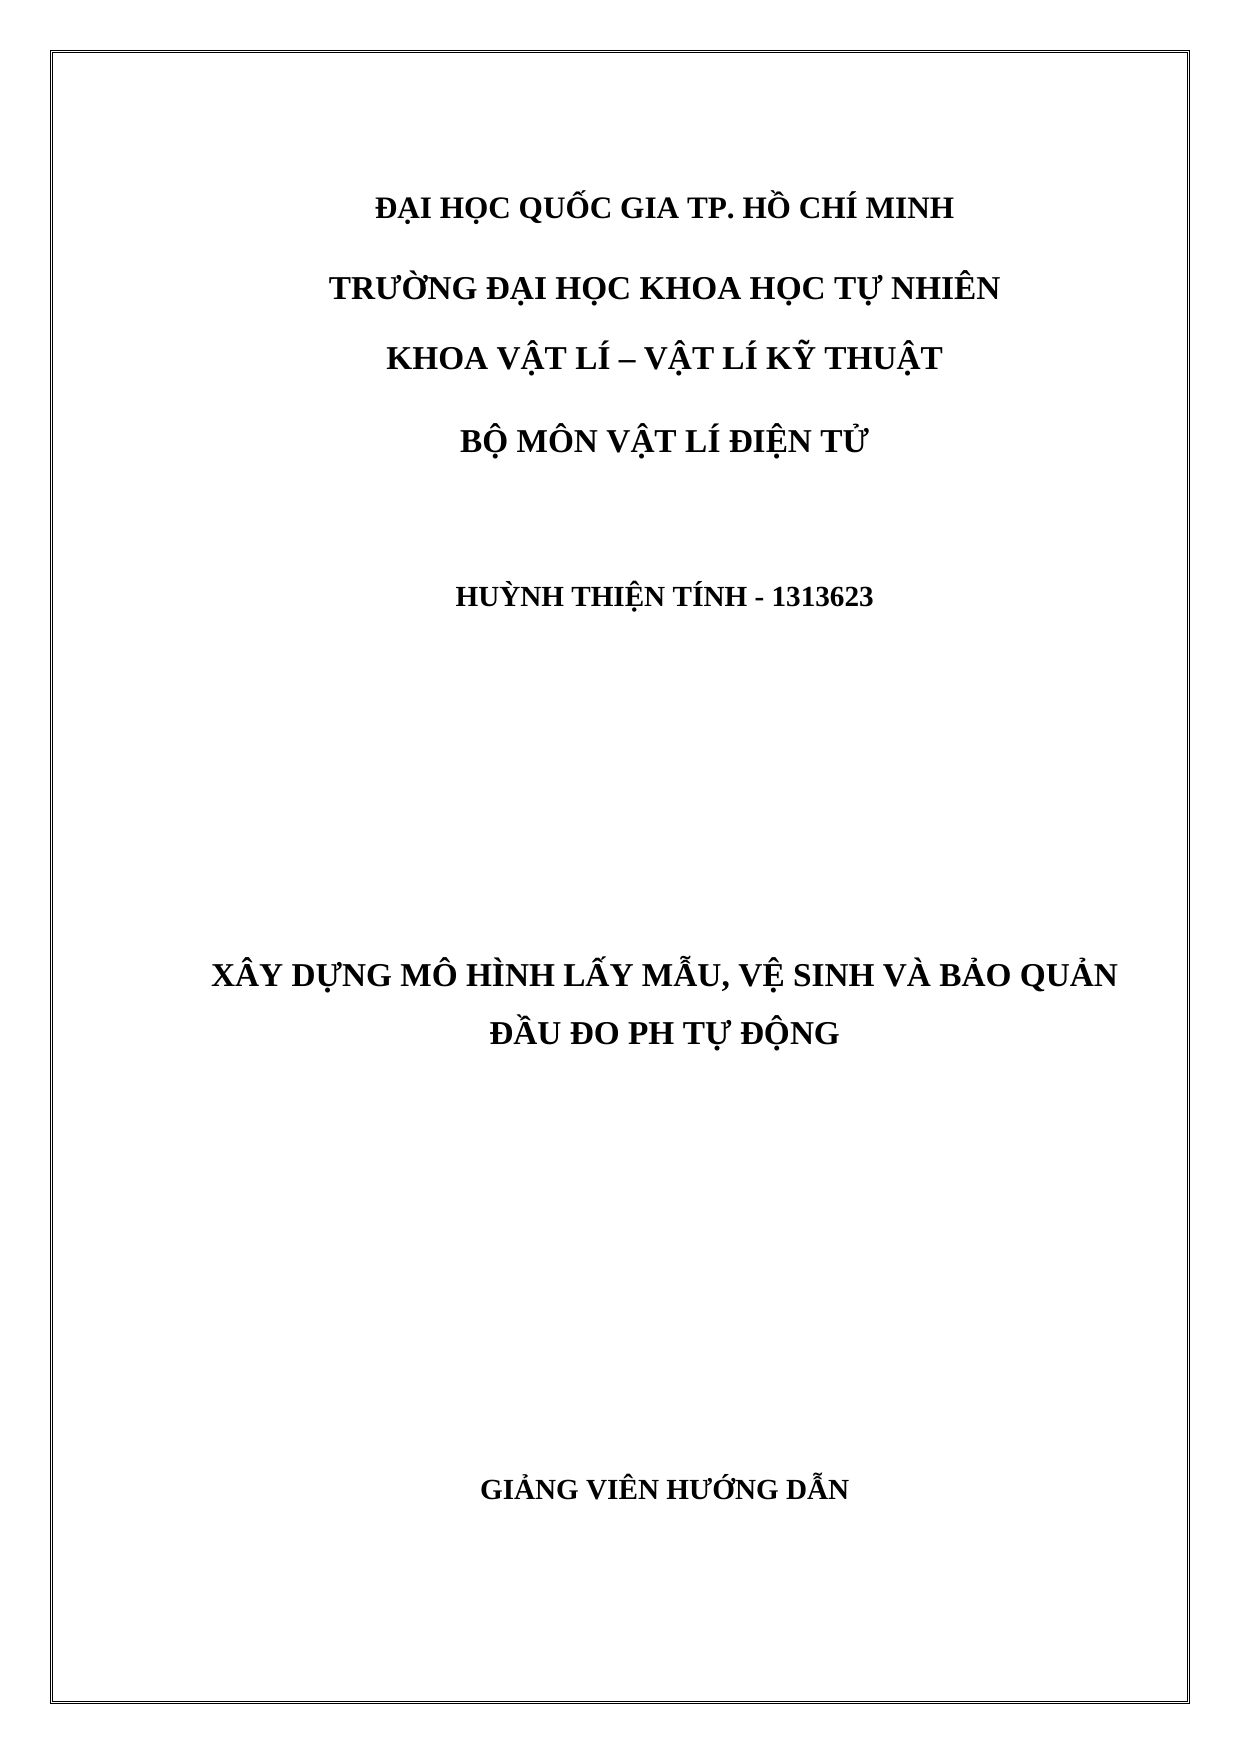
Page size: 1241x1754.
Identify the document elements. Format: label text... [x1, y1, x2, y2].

text HUỲNH THIỆN TÍNH - 1313623 [207, 579, 1122, 612]
text KHOA VẬT LÍ – VẬT LÍ KỸ THUẬT [207, 338, 1122, 377]
text ĐẠI HỌC QUỐC GIA TP. HỒ CHÍ MINH [207, 190, 1122, 226]
text BỘ MÔN VẬT LÍ ĐIỆN TỬ [207, 421, 1122, 459]
text XÂY DỰNG MÔ HÌNH LẤY MẪU, VỆ SINH VÀ BẢO QUẢN ĐẦU ĐO PH TỰ ĐỘNG [207, 955, 1122, 1051]
text TRƯỜNG ĐẠI HỌC KHOA HỌC TỰ NHIÊN [207, 268, 1122, 307]
text GIẢNG VIÊN HƯỚNG DẪN [207, 1472, 1122, 1506]
